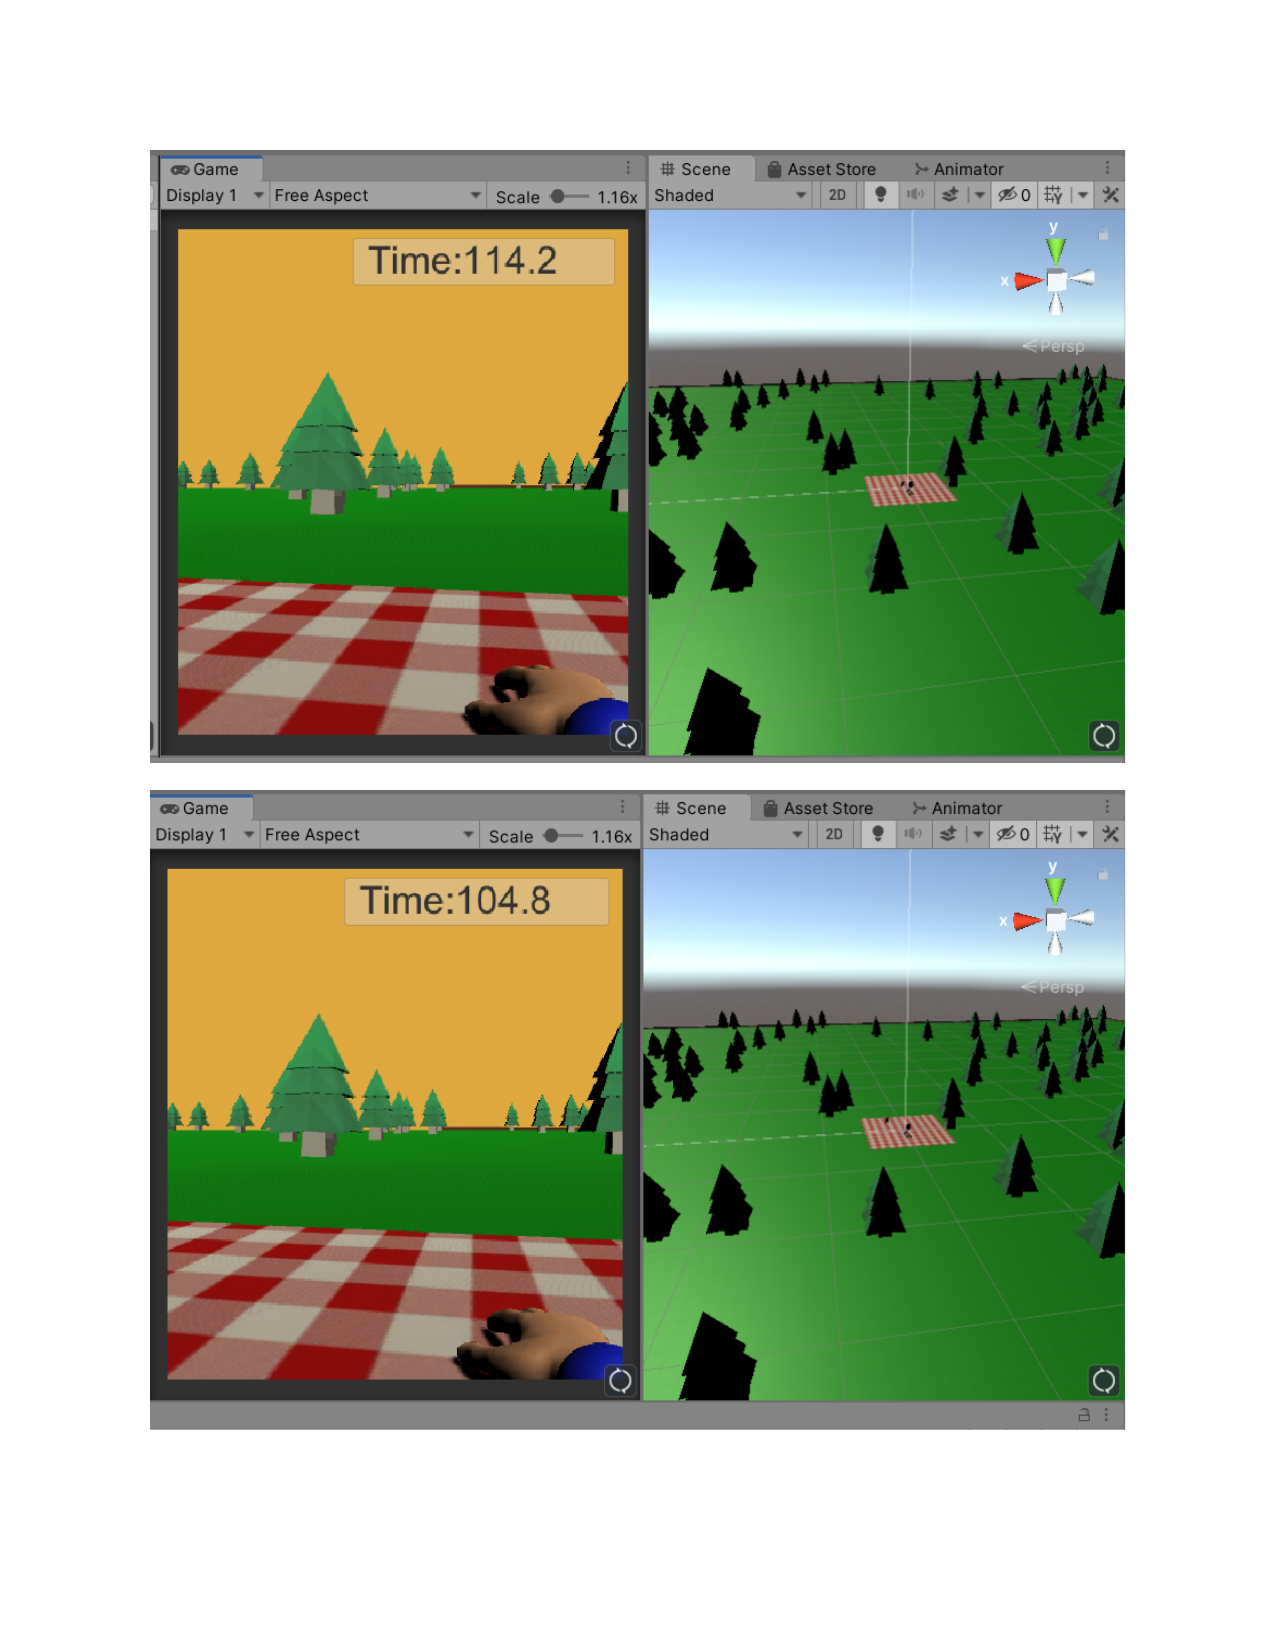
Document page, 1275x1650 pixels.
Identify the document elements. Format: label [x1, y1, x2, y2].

picture [150, 790, 1125, 1430]
picture [150, 150, 1125, 763]
